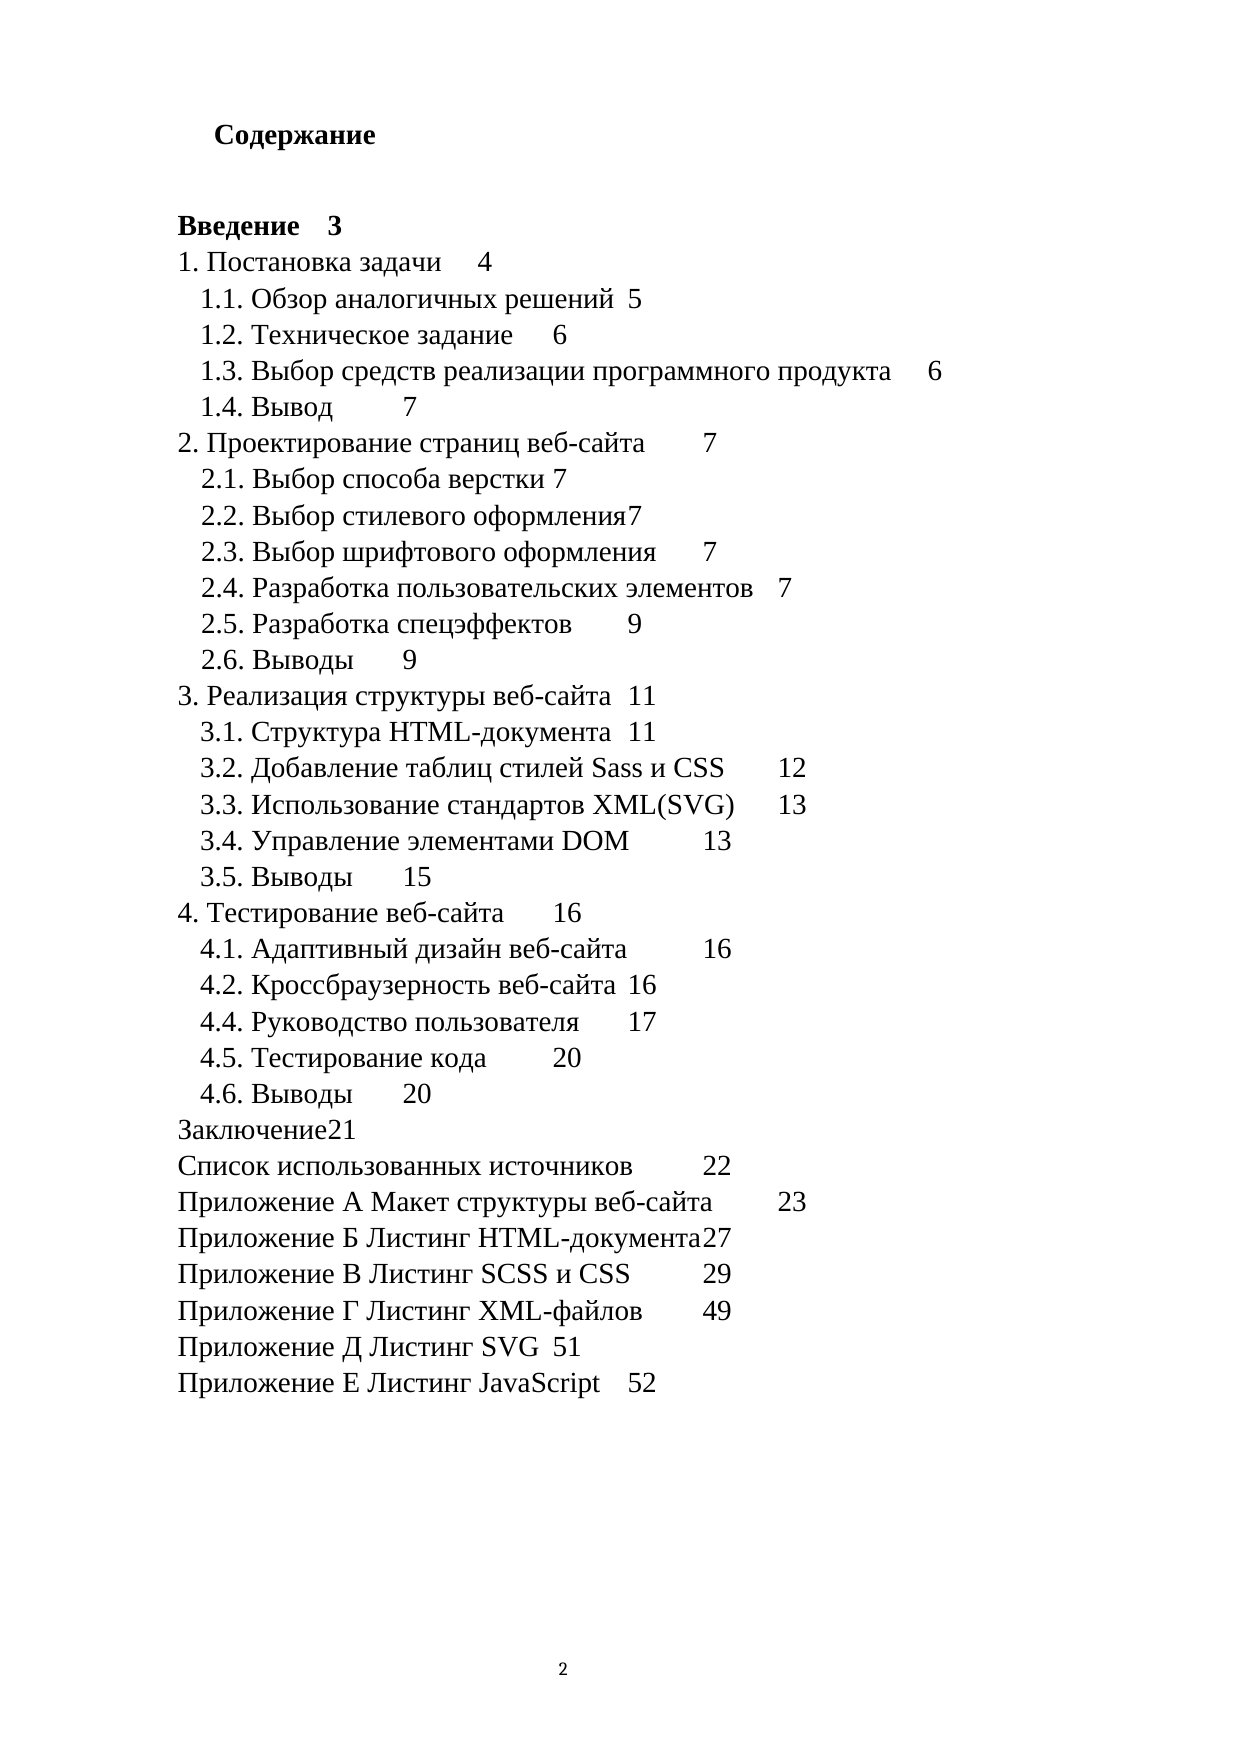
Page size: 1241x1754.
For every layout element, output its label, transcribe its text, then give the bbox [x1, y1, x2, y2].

text Содержание [177, 117, 1152, 150]
